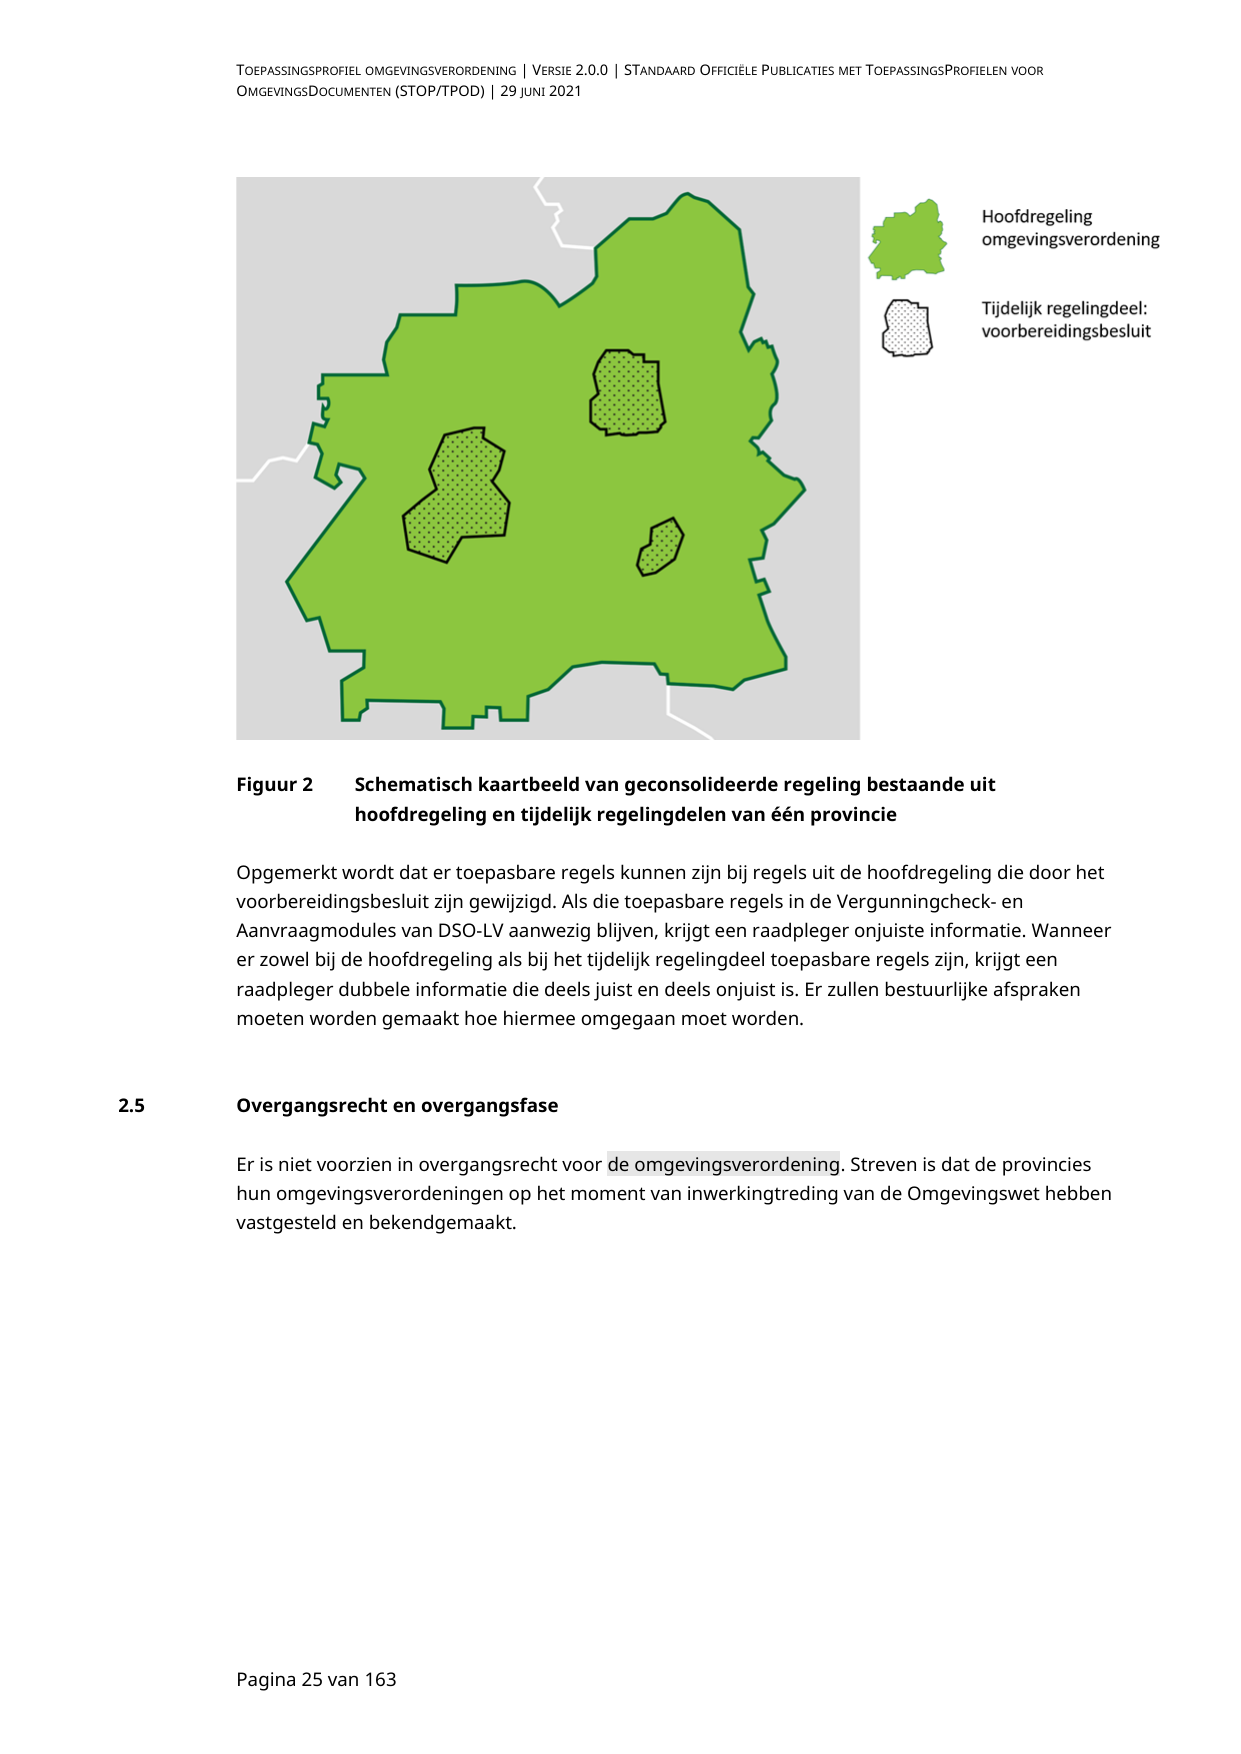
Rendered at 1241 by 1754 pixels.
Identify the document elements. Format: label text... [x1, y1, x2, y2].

subtitle Overgangsrecht en overgangsfase [118, 1089, 1122, 1118]
text Schematisch kaartbeeld van geconsolideerde regeling bestaande uit hoofdregeling en tijdelijk regelingdelen van één provincie [236, 768, 1122, 827]
text Er is niet voorzien in overgangsrecht voor de omgevingsverordening. Streven is dat de provincies hun omgevingsverordeningen op het moment van inwerkingtreding van de Omgevingswet hebben vastgesteld en bekendgemaakt. [236, 1148, 1122, 1235]
text Opgemerkt wordt dat er toepasbare regels kunnen zijn bij regels uit de hoofdregeling die door het voorbereidingsbesluit zijn gewijzigd. Als die toepasbare regels in de Vergunningcheck- en Aanvraagmodules van DSO-LV aanwezig blijven, krijgt een raadpleger onjuiste informatie. Wanneer er zowel bij de hoofdregeling als bij het tijdelijk regelingdeel toepasbare regels zijn, krijgt een raadpleger dubbele informatie die deels juist en deels onjuist is. Er zullen bestuurlijke afspraken moeten worden gemaakt hoe hiermee omgegaan moet worden. [236, 856, 1122, 1031]
picture [236, 177, 1182, 740]
